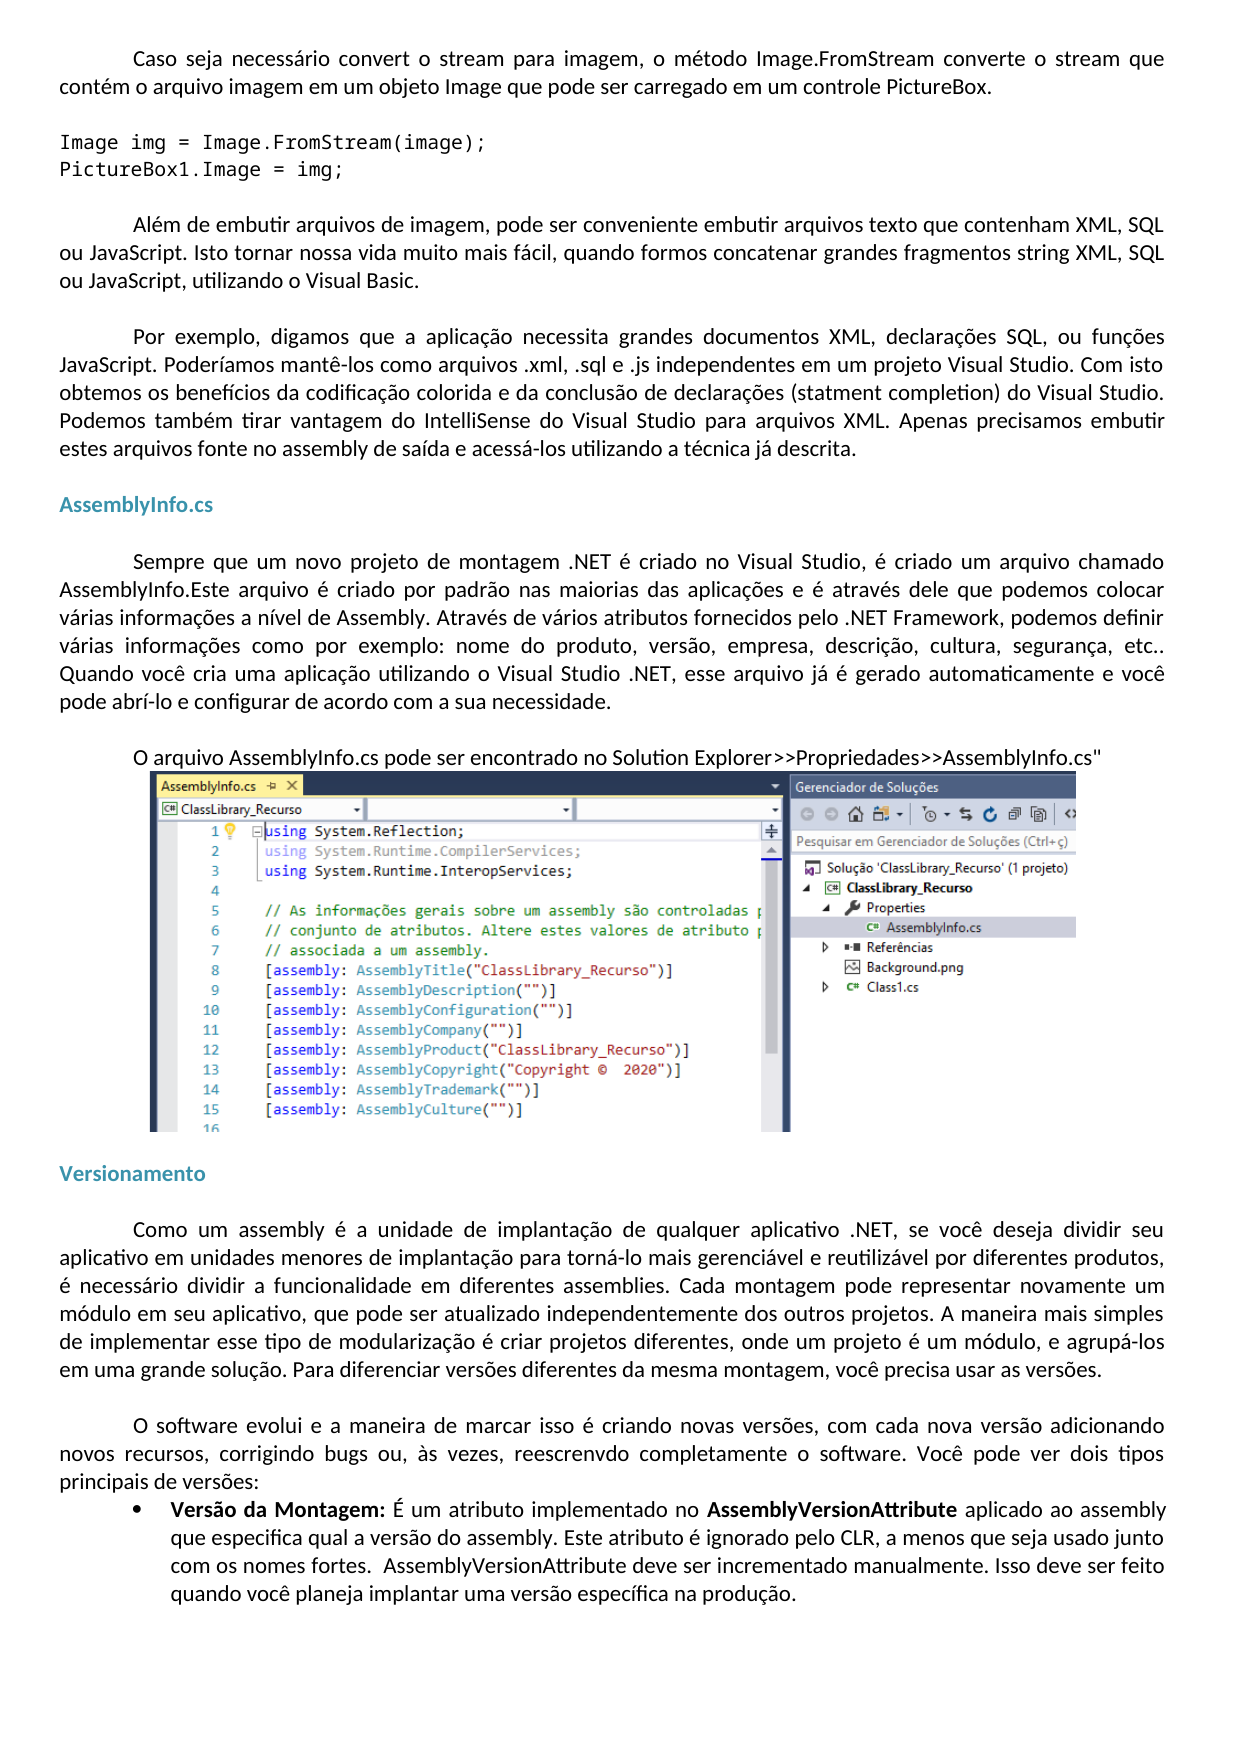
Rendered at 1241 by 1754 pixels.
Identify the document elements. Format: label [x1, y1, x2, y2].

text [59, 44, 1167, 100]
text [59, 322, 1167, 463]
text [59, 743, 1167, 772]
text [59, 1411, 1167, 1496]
picture [149, 771, 1076, 1132]
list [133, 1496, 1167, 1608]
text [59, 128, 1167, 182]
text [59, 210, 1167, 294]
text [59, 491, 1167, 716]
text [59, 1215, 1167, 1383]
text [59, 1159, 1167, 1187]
